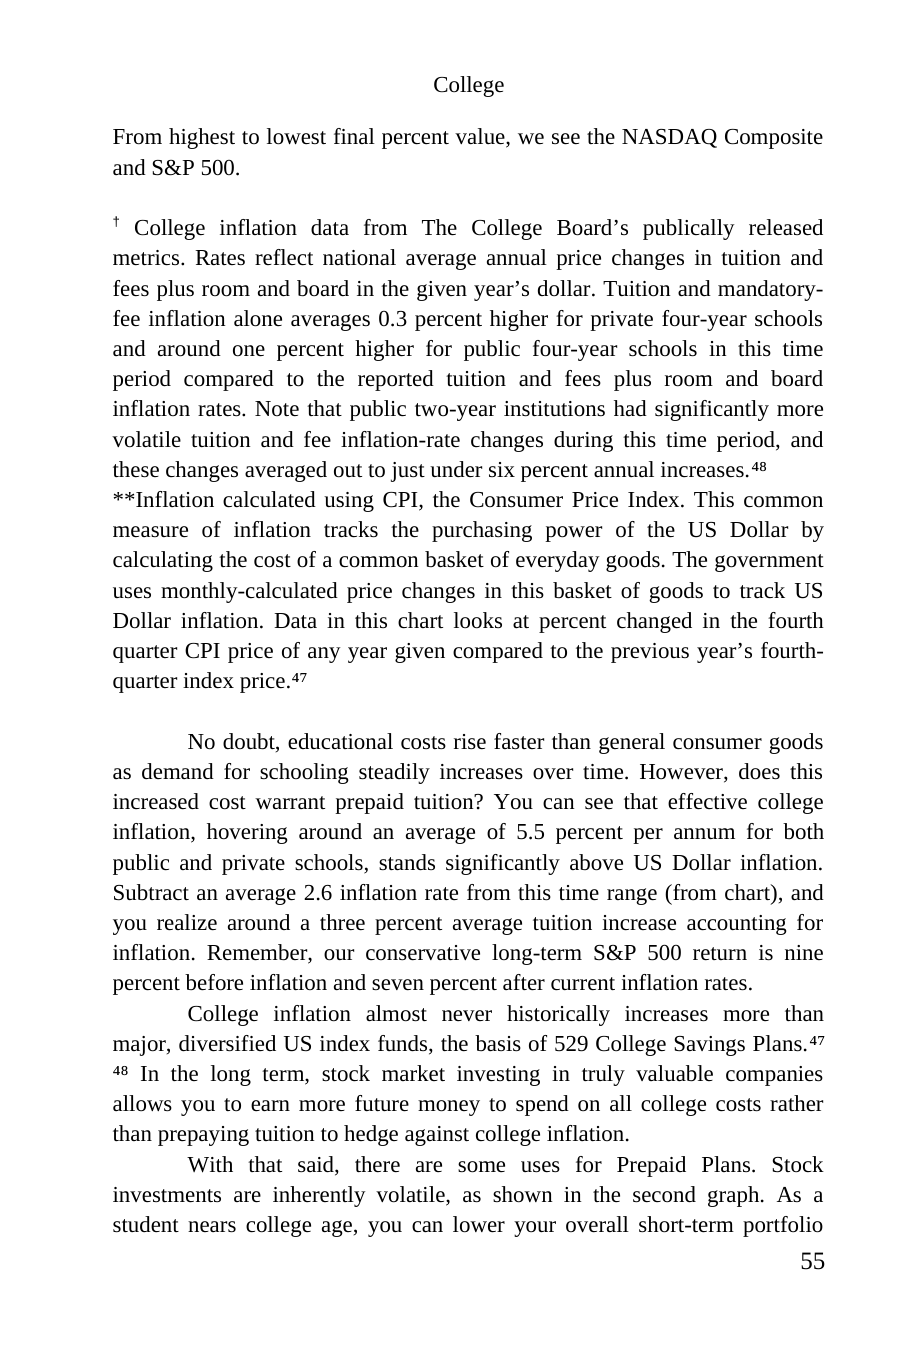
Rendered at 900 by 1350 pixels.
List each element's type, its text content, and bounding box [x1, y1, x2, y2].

text No doubt, educational costs rise faster than general consumer goods as demand for schooling steadily increases over time. However, does this increased cost warrant prepaid tuition? You can see that effective college inflation, hovering around an average of 5.5 percent per annum for both public and private schools, stands significantly above US Dollar inflation. Subtract an average 2.6 inflation rate from this time range (from chart), and you realize around a three percent average tuition increase accounting for inflation. Remember, our conservative long-term S&P 500 return is nine percent before inflation and seven percent after current inflation rates. [112, 728, 825, 996]
text **Inflation calculated using CPI, the Consumer Price Index. This common measure of inflation tracks the purchasing power of the US Dollar by calculating the cost of a common basket of everyday goods. The government uses monthly-calculated price changes in this basket of goods to track US Dollar inflation. Data in this chart looks at percent changed in the fourth quarter CPI price of any year given compared to the previous year’s fourth-quarter index price.⁴⁷ [112, 486, 825, 694]
text From highest to lowest final percent value, we see the NASDAQ Composite and S&P 500. [112, 123, 825, 180]
text College inflation almost never historically increases more than major, diversified US index funds, the basis of 529 College Savings Plans.⁴⁷ ⁴⁸ In the long term, stock market investing in truly valuable companies allows you to earn more future money to spend on all college costs rather than prepaying tuition to hedge against college inflation. [112, 999, 825, 1147]
text † College inflation data from The College Board’s publically released metrics. Rates reflect national average annual price changes in tuition and fees plus room and board in the given year’s dollar. Tuition and mandatory-fee inflation alone averages 0.3 percent higher for private four-year schools and around one percent higher for public four-year schools in this time period compared to the reported tuition and fees plus room and board inflation rates. Note that public two-year institutions had significantly more volatile tuition and fee inflation-rate changes during this time period, and these changes averaged out to just under six percent annual increases.⁴⁸ [112, 214, 825, 482]
